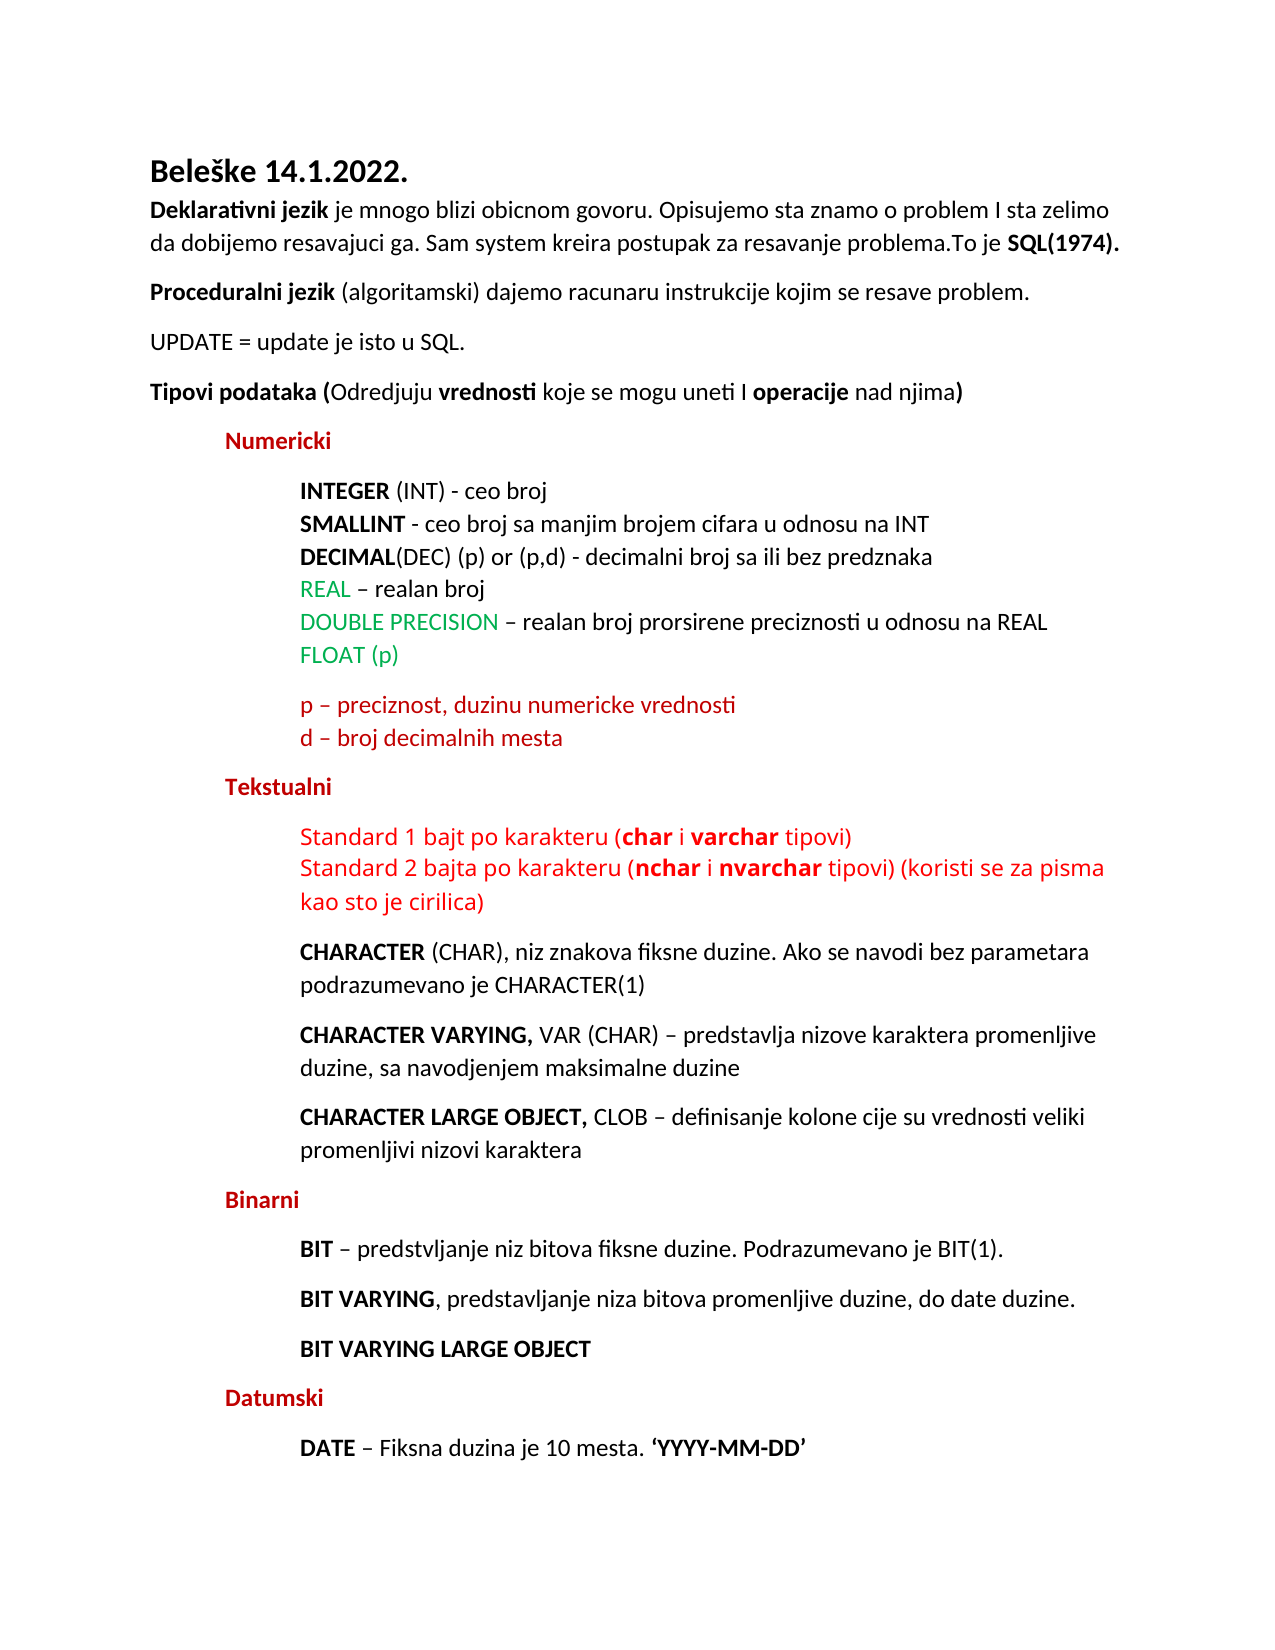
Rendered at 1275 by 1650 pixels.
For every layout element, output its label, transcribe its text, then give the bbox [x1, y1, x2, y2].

text CHARACTER (CHAR), niz znakova fiksne duzine. Ako se navodi bez parametara podrazumevano je CHARACTER(1) [300, 936, 1125, 1000]
text Proceduralni jezik (algoritamski) dajemo racunaru instrukcije kojim se resave problem. [150, 276, 1125, 307]
text BIT VARYING LARGE OBJECT [150, 1333, 1125, 1363]
text Standard 1 bajt po karakteru (char i varchar tipovi) [150, 821, 1125, 852]
text Tekstualni [150, 771, 1125, 802]
text Deklarativni jezik je mnogo blizi obicnom govoru. Opisujemo sta znamo o problem I sta zelimo da dobijemo resavajuci ga. Sam system kreira postupak za resavanje problema.To je SQL(1974). [150, 194, 1125, 257]
subtitle Beleške 14.1.2022. [150, 150, 1125, 191]
text UPDATE = update je isto u SQL. [150, 326, 1125, 357]
text INTEGER (INT) - ceo broj SMALLINT - ceo broj sa manjim brojem cifara u odnosu na INT DECIMAL(DEC) (p) or (p,d) - decimalni broj sa ili bez predznaka REAL – realan broj DOUBLE PRECISION – realan broj prorsirene preciznosti u odnosu na REAL FLOAT (p) [150, 475, 1125, 670]
text Standard 2 bajta po karakteru (nchar i nvarchar tipovi) (koristi se za pisma kao sto je cirilica) [300, 852, 1125, 917]
text Numericki [150, 425, 1125, 456]
text CHARACTER LARGE OBJECT, CLOB – definisanje kolone cije su vrednosti veliki promenljivi nizovi karaktera [300, 1101, 1125, 1165]
text BIT VARYING, predstavljanje niza bitova promenljive duzine, do date duzine. [150, 1283, 1125, 1314]
text CHARACTER VARYING, VAR (CHAR) – predstavlja nizove karaktera promenljive duzine, sa navodjenjem maksimalne duzine [300, 1019, 1125, 1082]
text DATE – Fiksna duzina je 10 mesta. ‘YYYY-MM-DD’ [150, 1432, 1125, 1462]
text p – preciznost, duzinu numericke vrednosti d – broj decimalnih mesta [150, 689, 1125, 752]
text BIT – predstvljanje niz bitova fiksne duzine. Podrazumevano je BIT(1). [150, 1233, 1125, 1264]
text Tipovi podataka (Odredjuju vrednosti koje se mogu uneti I operacije nad njima) [150, 376, 1125, 406]
text Datumski [150, 1382, 1125, 1413]
text Binarni [150, 1184, 1125, 1214]
